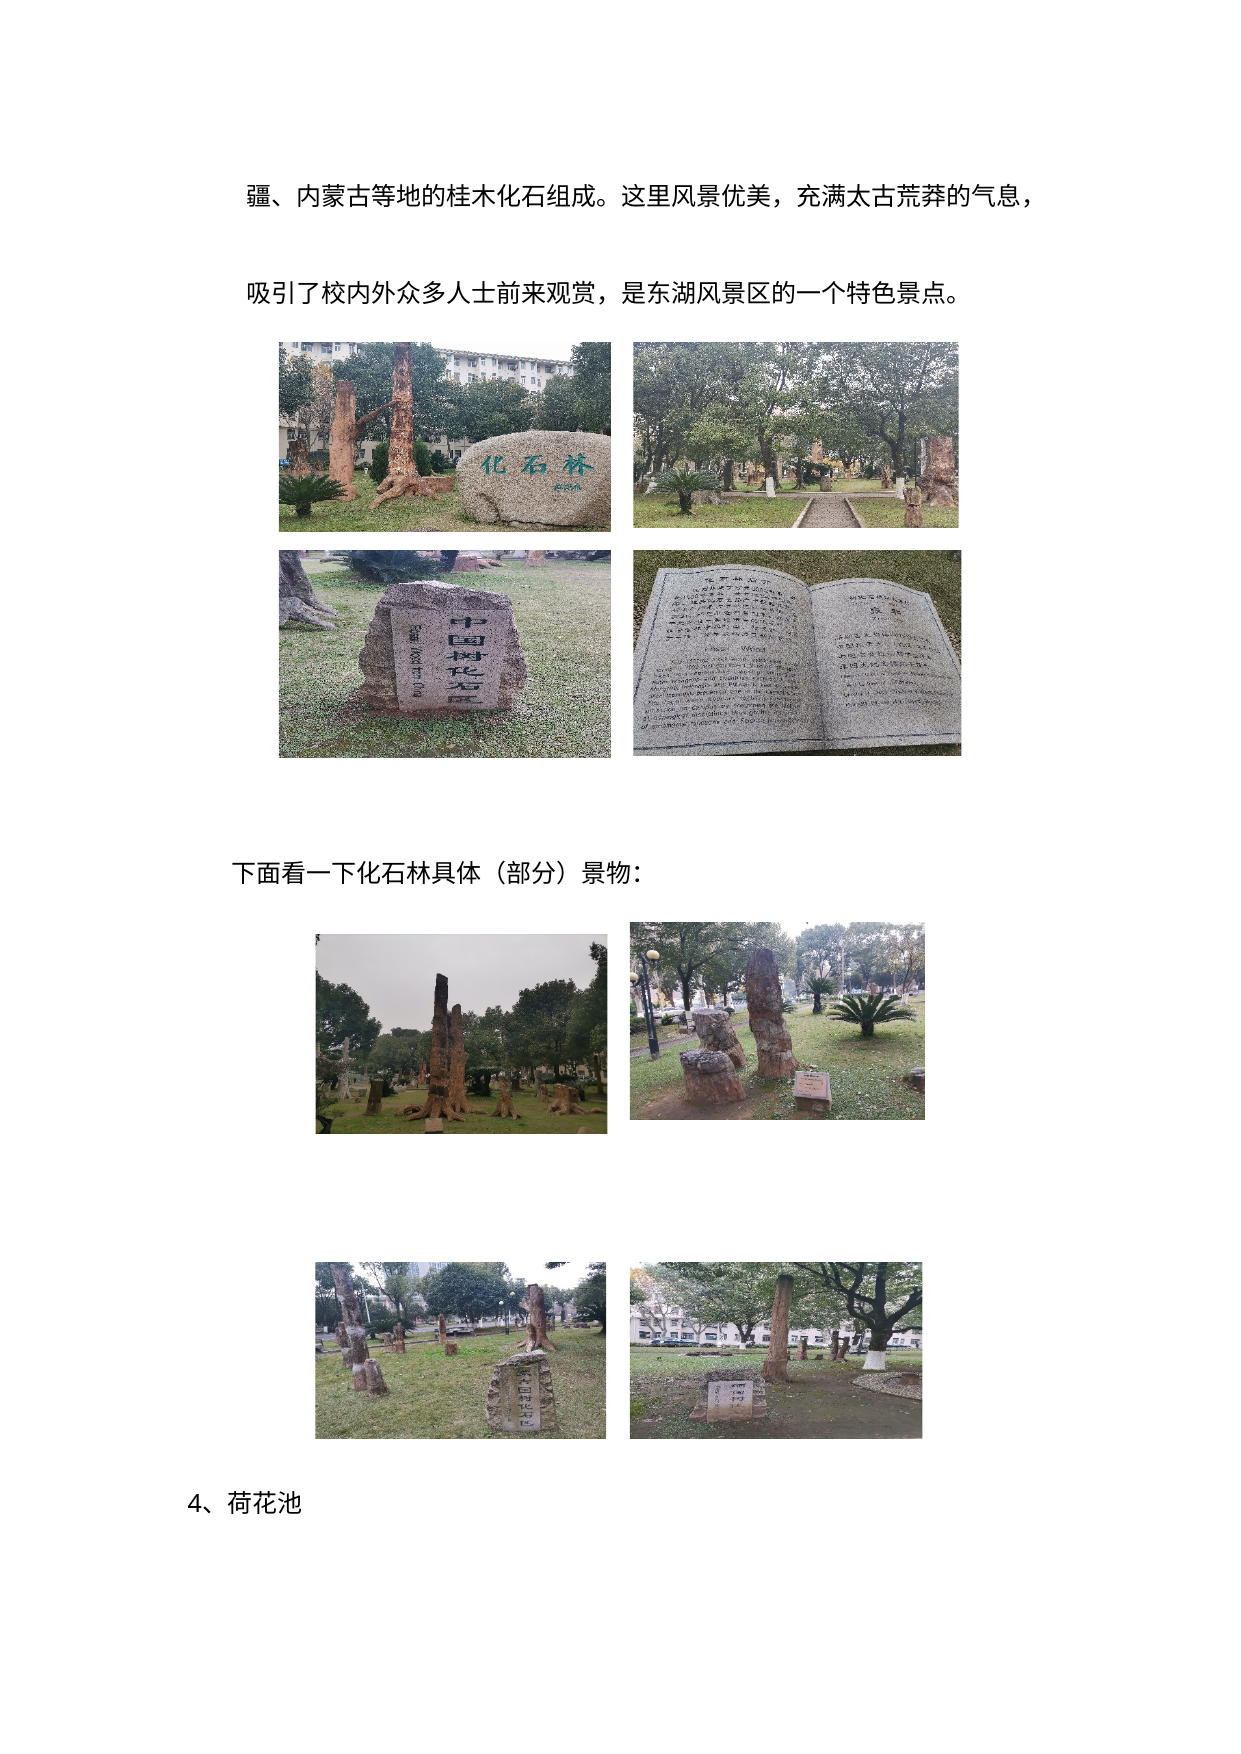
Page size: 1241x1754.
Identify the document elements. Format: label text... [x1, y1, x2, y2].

table_cell [619, 1262, 936, 1469]
picture [315, 934, 608, 1134]
picture [633, 342, 959, 528]
table_header [304, 923, 618, 1262]
text 4、荷花池 [187, 1469, 1053, 1534]
table_header [619, 923, 936, 1262]
picture [629, 922, 925, 1120]
text 下面看一下化石林具体（部分）景物： [187, 839, 1053, 904]
picture [629, 1262, 923, 1439]
table_cell [622, 550, 973, 790]
table_cell [304, 1262, 618, 1469]
table_header [622, 343, 973, 550]
table_header [268, 343, 622, 550]
picture [278, 342, 611, 532]
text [247, 162, 1053, 324]
table_cell [268, 550, 622, 790]
picture [633, 550, 962, 756]
picture [278, 550, 611, 758]
picture [315, 1262, 607, 1439]
